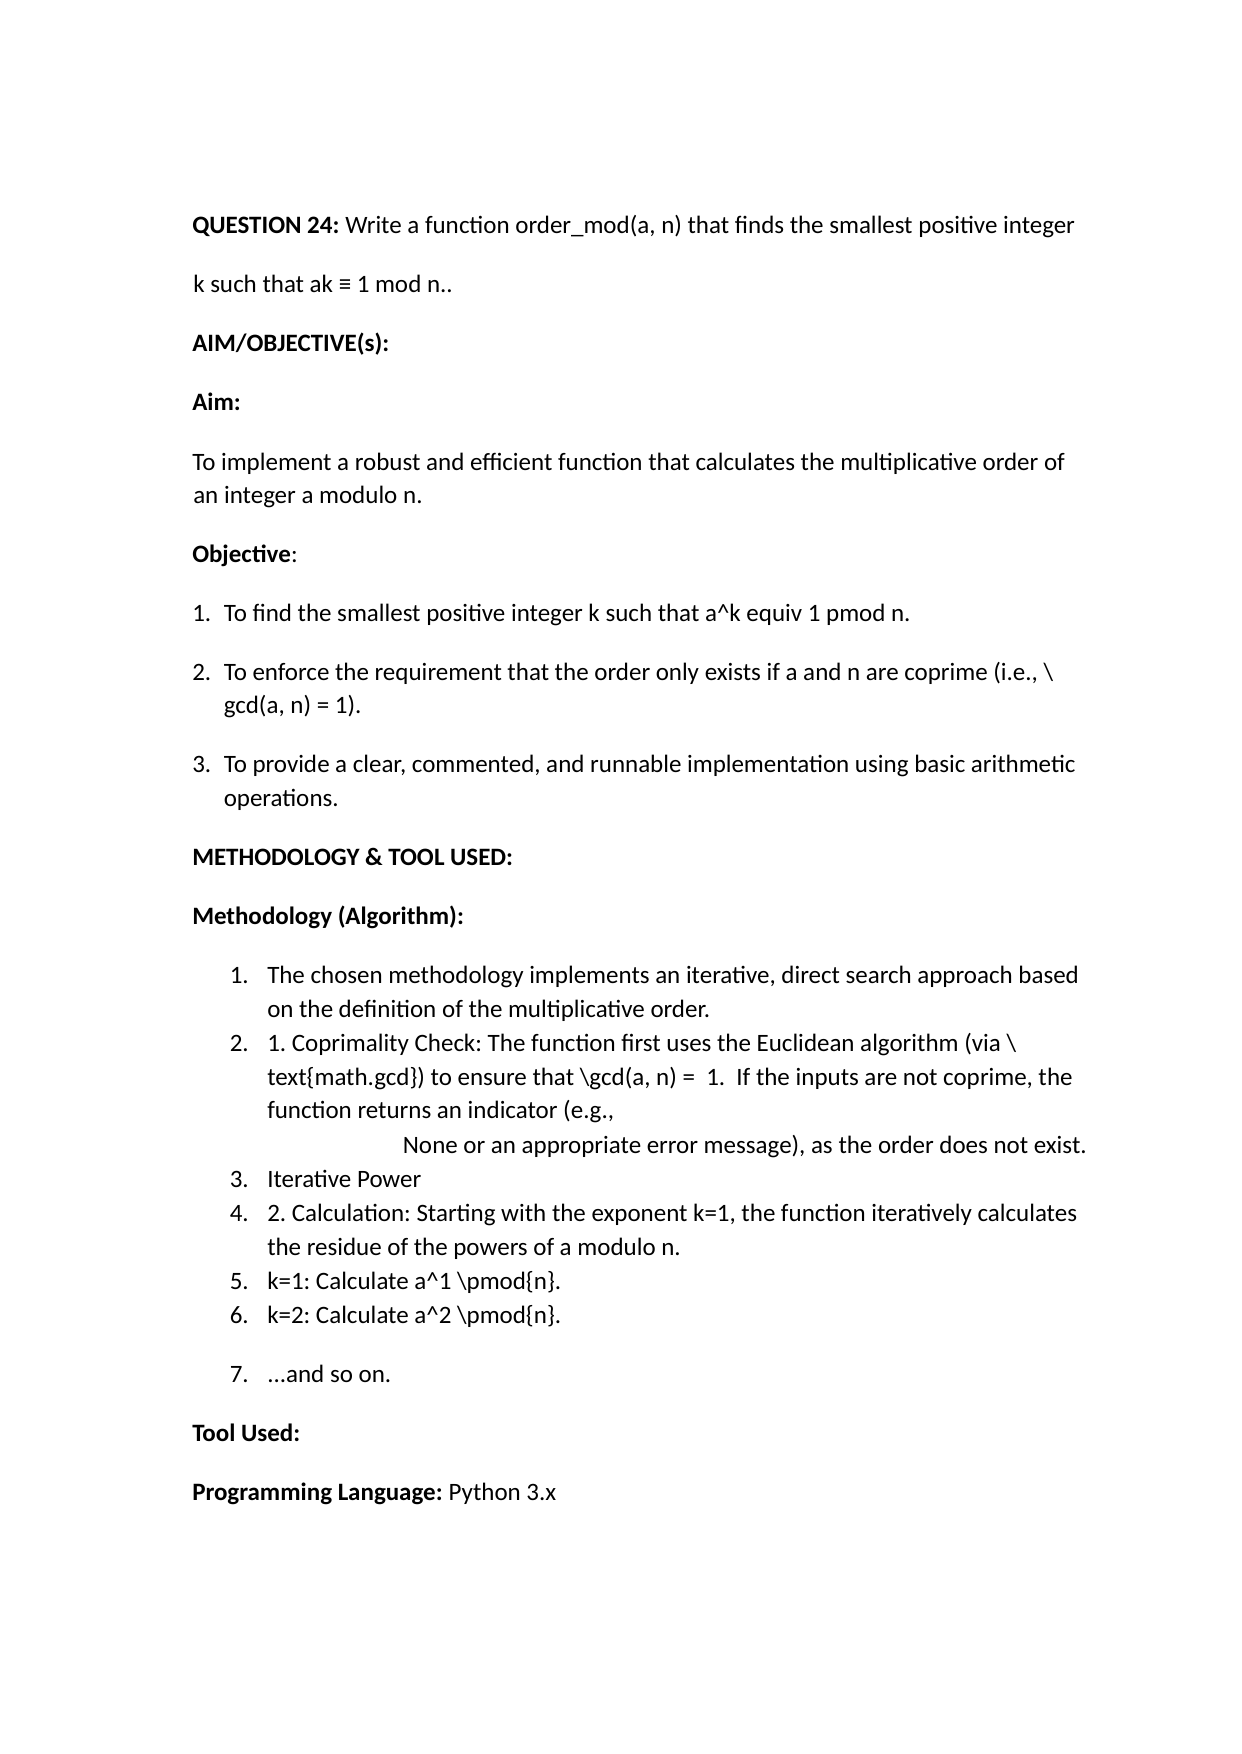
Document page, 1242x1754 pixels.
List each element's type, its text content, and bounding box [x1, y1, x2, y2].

text METHODOLOGY & TOOL USED: [192, 841, 1113, 871]
text Tool Used: [192, 1417, 1113, 1447]
list To find the smallest positive integer k such that a^k equiv 1 pmod n. [192, 597, 1089, 628]
list The chosen methodology implements an iterative, direct search approach based on the definition of the multiplicative order. [229, 959, 1089, 1023]
list k=1: Calculate a^1 \pmod{n}. [229, 1265, 1089, 1296]
list 2. Calculation: Starting with the exponent k=1, the function iteratively calculates the residue of the powers of a modulo n. [229, 1197, 1089, 1261]
list Iterative Power [229, 1163, 1089, 1193]
text Programming Language: Python 3.x [192, 1476, 1113, 1506]
list To provide a clear, commented, and runnable implementation using basic arithmetic operations. [192, 748, 1089, 813]
text Methodology (Algorithm): [192, 900, 1113, 930]
text AIM/OBJECTIVE(s): [192, 327, 1113, 358]
text QUESTION 24: Write a function order_mod(a, n) that finds the smallest positive integer k such that ak ≡ 1 mod n.. [192, 209, 1089, 299]
text Aim: [192, 387, 1113, 417]
text Objective: [192, 538, 1113, 569]
list ...and so on. [229, 1358, 1089, 1389]
text To implement a robust and efficient function that calculates the multiplicative order of an integer a modulo n. [192, 446, 1089, 510]
list 1. Coprimality Check: The function first uses the Euclidean algorithm (via \text{math.gcd}) to ensure that \gcd(a, n) = 1. If the inputs are not coprime, the function returns an indicator (e.g., [229, 1027, 1089, 1125]
list k=2: Calculate a^2 \pmod{n}. [229, 1299, 1089, 1330]
list To enforce the requirement that the order only exists if a and n are coprime (i.e., \gcd(a, n) = 1). [192, 656, 1089, 720]
text None or an appropriate error message), as the order does not exist. [191, 1129, 1087, 1159]
